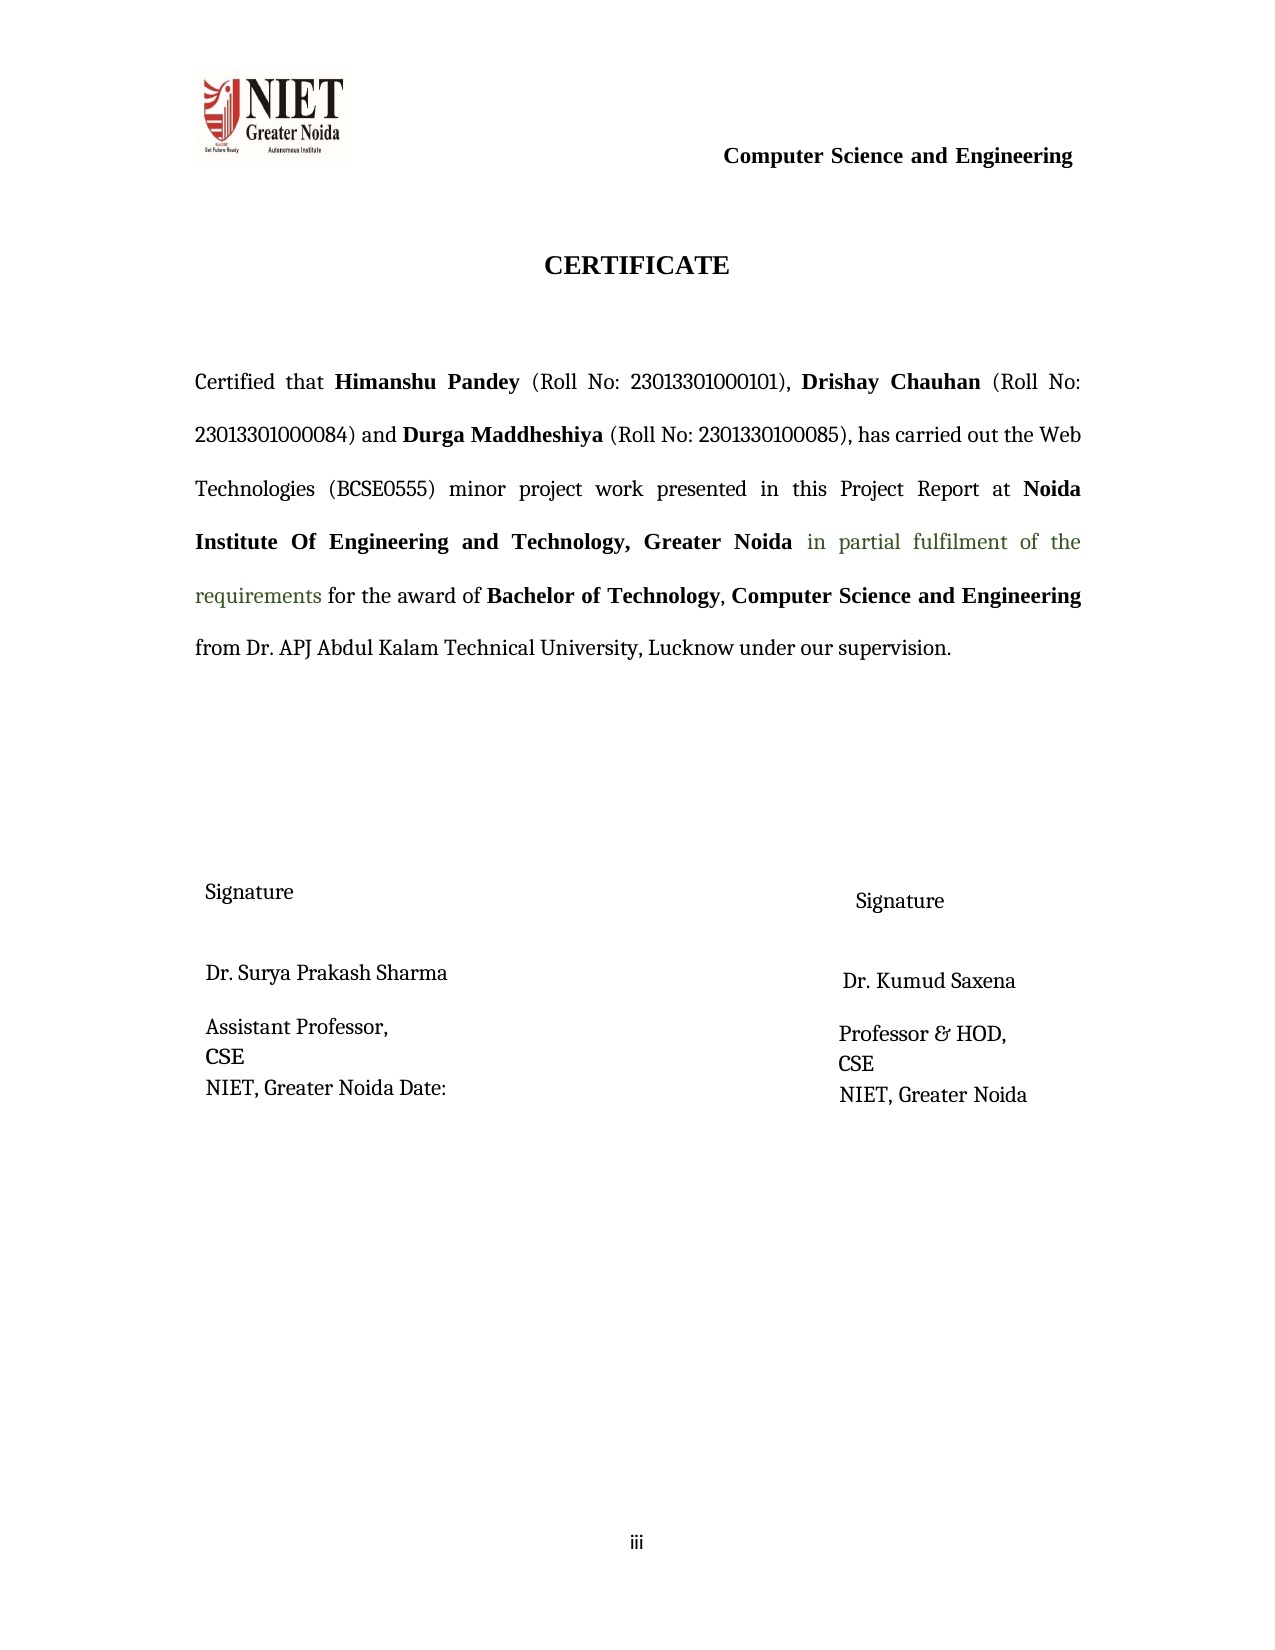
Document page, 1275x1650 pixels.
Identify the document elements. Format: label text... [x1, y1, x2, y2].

text Professor & HOD, CSE [838, 1020, 1014, 1077]
text Dr. Surya Prakash Sharma Assistant Professor, [205, 932, 455, 1040]
text CSE [205, 1044, 459, 1070]
text NIET, Greater Noida Date: [205, 1075, 448, 1101]
text Dr. Kumud Saxena [838, 967, 1125, 994]
text Certified that Himanshu Pandey (Roll No: 23013301000101), Drishay Chauhan (Roll No: 23013301000084) and Durga Maddheshiya (Roll No: 2301330100085), has carried out the Web Technologies (BCSE0555) minor project work presented in this Project Report at Noida Institute Of Engineering and Technology, Greater Noida in partial fulfilment of the requirements for the award of Bachelor of Technology, Computer Science and Engineering from Dr. APJ Abdul Kalam Technical University, Lucknow under our supervision. [195, 368, 1081, 662]
subtitle CERTIFICATE [187, 249, 1087, 280]
text NIET, Greater Noida [839, 1081, 1125, 1108]
text Signature [856, 888, 1125, 914]
picture [195, 69, 352, 163]
text Signature [205, 878, 459, 905]
